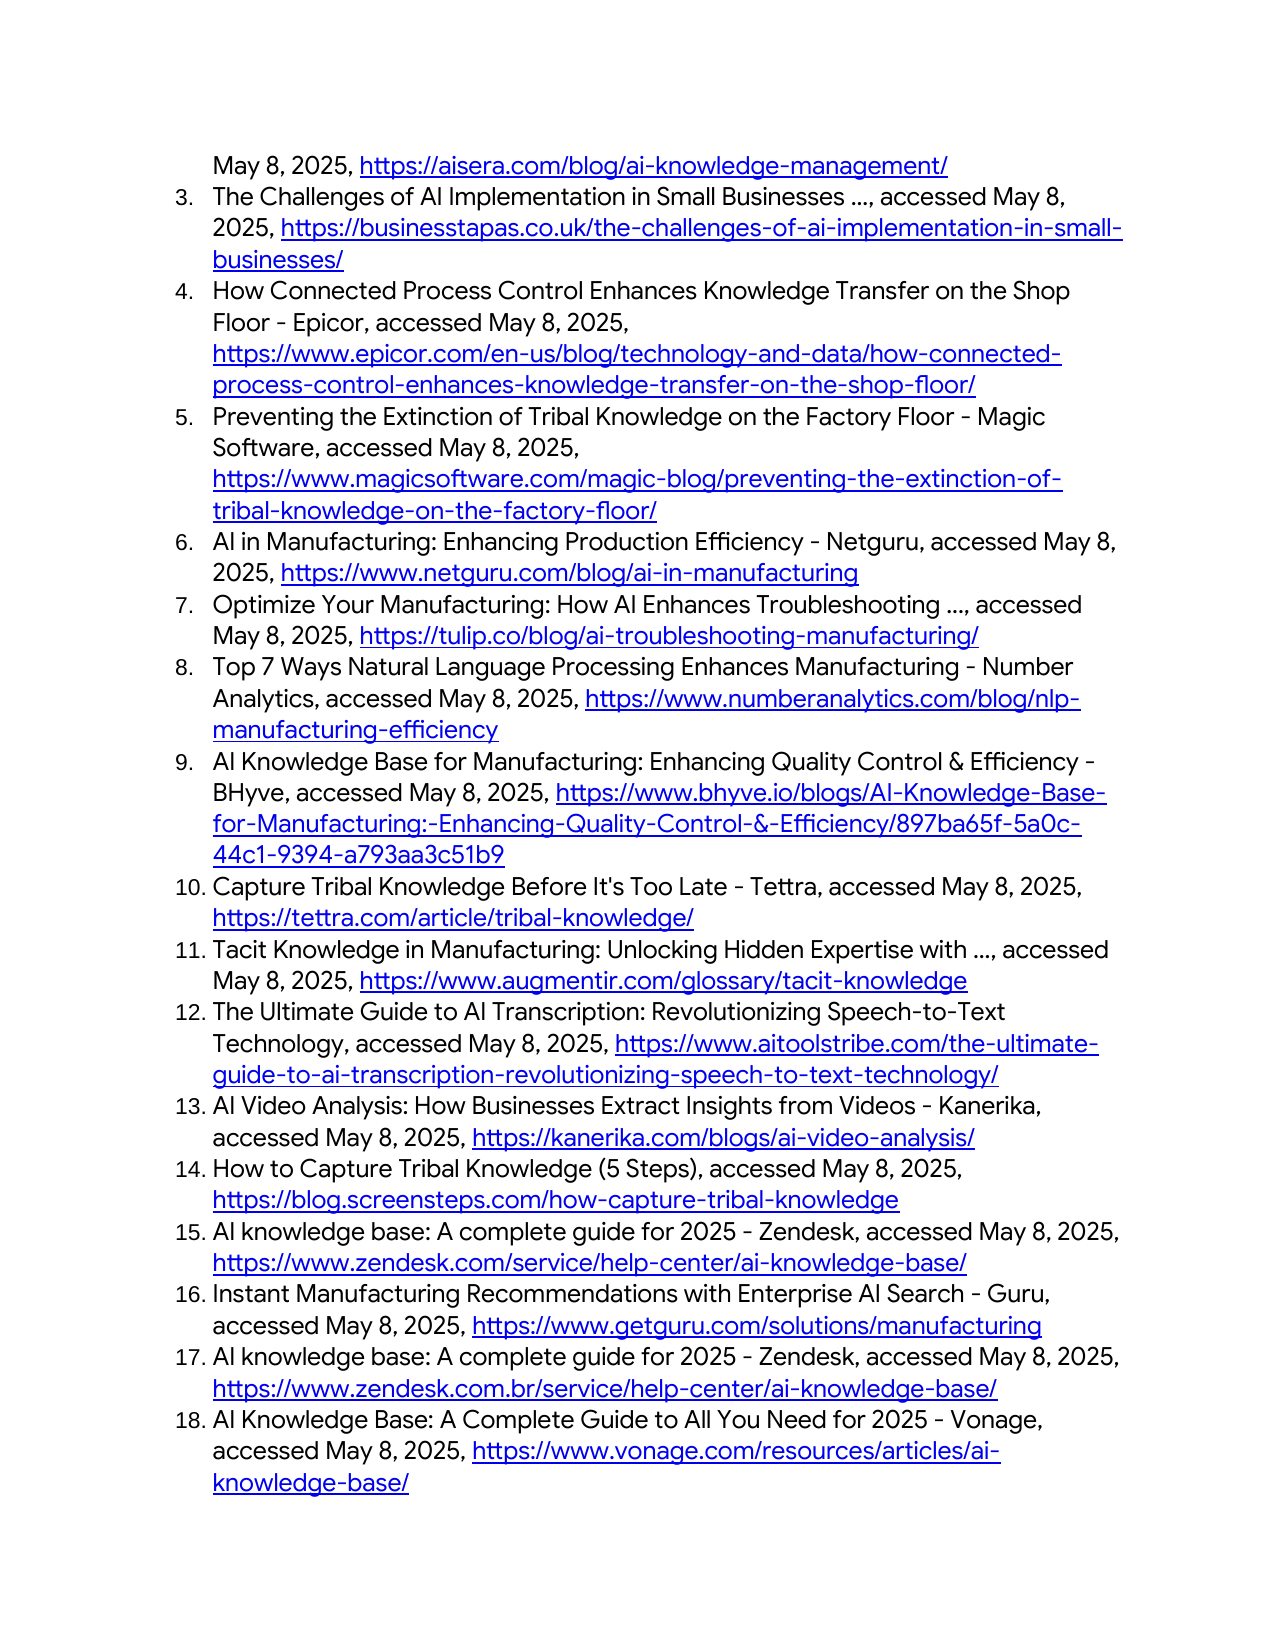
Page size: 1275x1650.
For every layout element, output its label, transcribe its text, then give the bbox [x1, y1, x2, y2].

list Tacit Knowledge in Manufacturing: Unlocking Hidden Expertise with ..., accessed May 8, 2025, https://www.augmentir.com/glossary/tacit-knowledge [175, 934, 1125, 997]
list AI Knowledge Base: A Complete Guide to All You Need for 2025 - Vonage, accessed May 8, 2025, https://www.vonage.com/resources/articles/ai-knowledge-base/ [175, 1404, 1125, 1498]
list AI knowledge base: A complete guide for 2025 - Zendesk, accessed May 8, 2025, https://www.zendesk.com.br/service/help-center/ai-knowledge-base/ [175, 1341, 1125, 1404]
list How Connected Process Control Enhances Knowledge Transfer on the Shop Floor - Epicor, accessed May 8, 2025, https://www.epicor.com/en-us/blog/technology-and-data/how-connected-process-control-enhances-knowledge-transfer-on-the-shop-floor/ [175, 275, 1125, 401]
list Capture Tribal Knowledge Before It's Too Late - Tettra, accessed May 8, 2025, https://tettra.com/article/tribal-knowledge/ [175, 871, 1125, 934]
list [175, 150, 1125, 181]
list Top 7 Ways Natural Language Processing Enhances Manufacturing - Number Analytics, accessed May 8, 2025, https://www.numberanalytics.com/blog/nlp-manufacturing-efficiency [175, 652, 1125, 746]
list AI Knowledge Base for Manufacturing: Enhancing Quality Control & Efficiency - BHyve, accessed May 8, 2025, https://www.bhyve.io/blogs/AI-Knowledge-Base-for-Manufacturing:-Enhancing-Quality-Control-&-Efficiency/897ba65f-5a0c-44c1-9394-a793aa3c51b9 [175, 746, 1125, 871]
list Instant Manufacturing Recommendations with Enterprise AI Search - Guru, accessed May 8, 2025, https://www.getguru.com/solutions/manufacturing [175, 1279, 1125, 1341]
list AI Video Analysis: How Businesses Extract Insights from Videos - Kanerika, accessed May 8, 2025, https://kanerika.com/blogs/ai-video-analysis/ [175, 1091, 1125, 1153]
list Optimize Your Manufacturing: How AI Enhances Troubleshooting ..., accessed May 8, 2025, https://tulip.co/blog/ai-troubleshooting-manufacturing/ [175, 589, 1125, 652]
list The Ultimate Guide to AI Transcription: Revolutionizing Speech-to-Text Technology, accessed May 8, 2025, https://www.aitoolstribe.com/the-ultimate-guide-to-ai-transcription-revolutionizing-speech-to-text-technology/ [175, 997, 1125, 1091]
list The Challenges of AI Implementation in Small Businesses ..., accessed May 8, 2025, https://businesstapas.co.uk/the-challenges-of-ai-implementation-in-small-businesses/ [175, 181, 1125, 275]
list Preventing the Extinction of Tribal Knowledge on the Factory Floor - Magic Software, accessed May 8, 2025, https://www.magicsoftware.com/magic-blog/preventing-the-extinction-of-tribal-knowledge-on-the-factory-floor/ [175, 401, 1125, 526]
list How to Capture Tribal Knowledge (5 Steps), accessed May 8, 2025, https://blog.screensteps.com/how-capture-tribal-knowledge [175, 1153, 1125, 1216]
list AI in Manufacturing: Enhancing Production Efficiency - Netguru, accessed May 8, 2025, https://www.netguru.com/blog/ai-in-manufacturing [175, 526, 1125, 589]
list AI knowledge base: A complete guide for 2025 - Zendesk, accessed May 8, 2025, https://www.zendesk.com/service/help-center/ai-knowledge-base/ [175, 1216, 1125, 1279]
